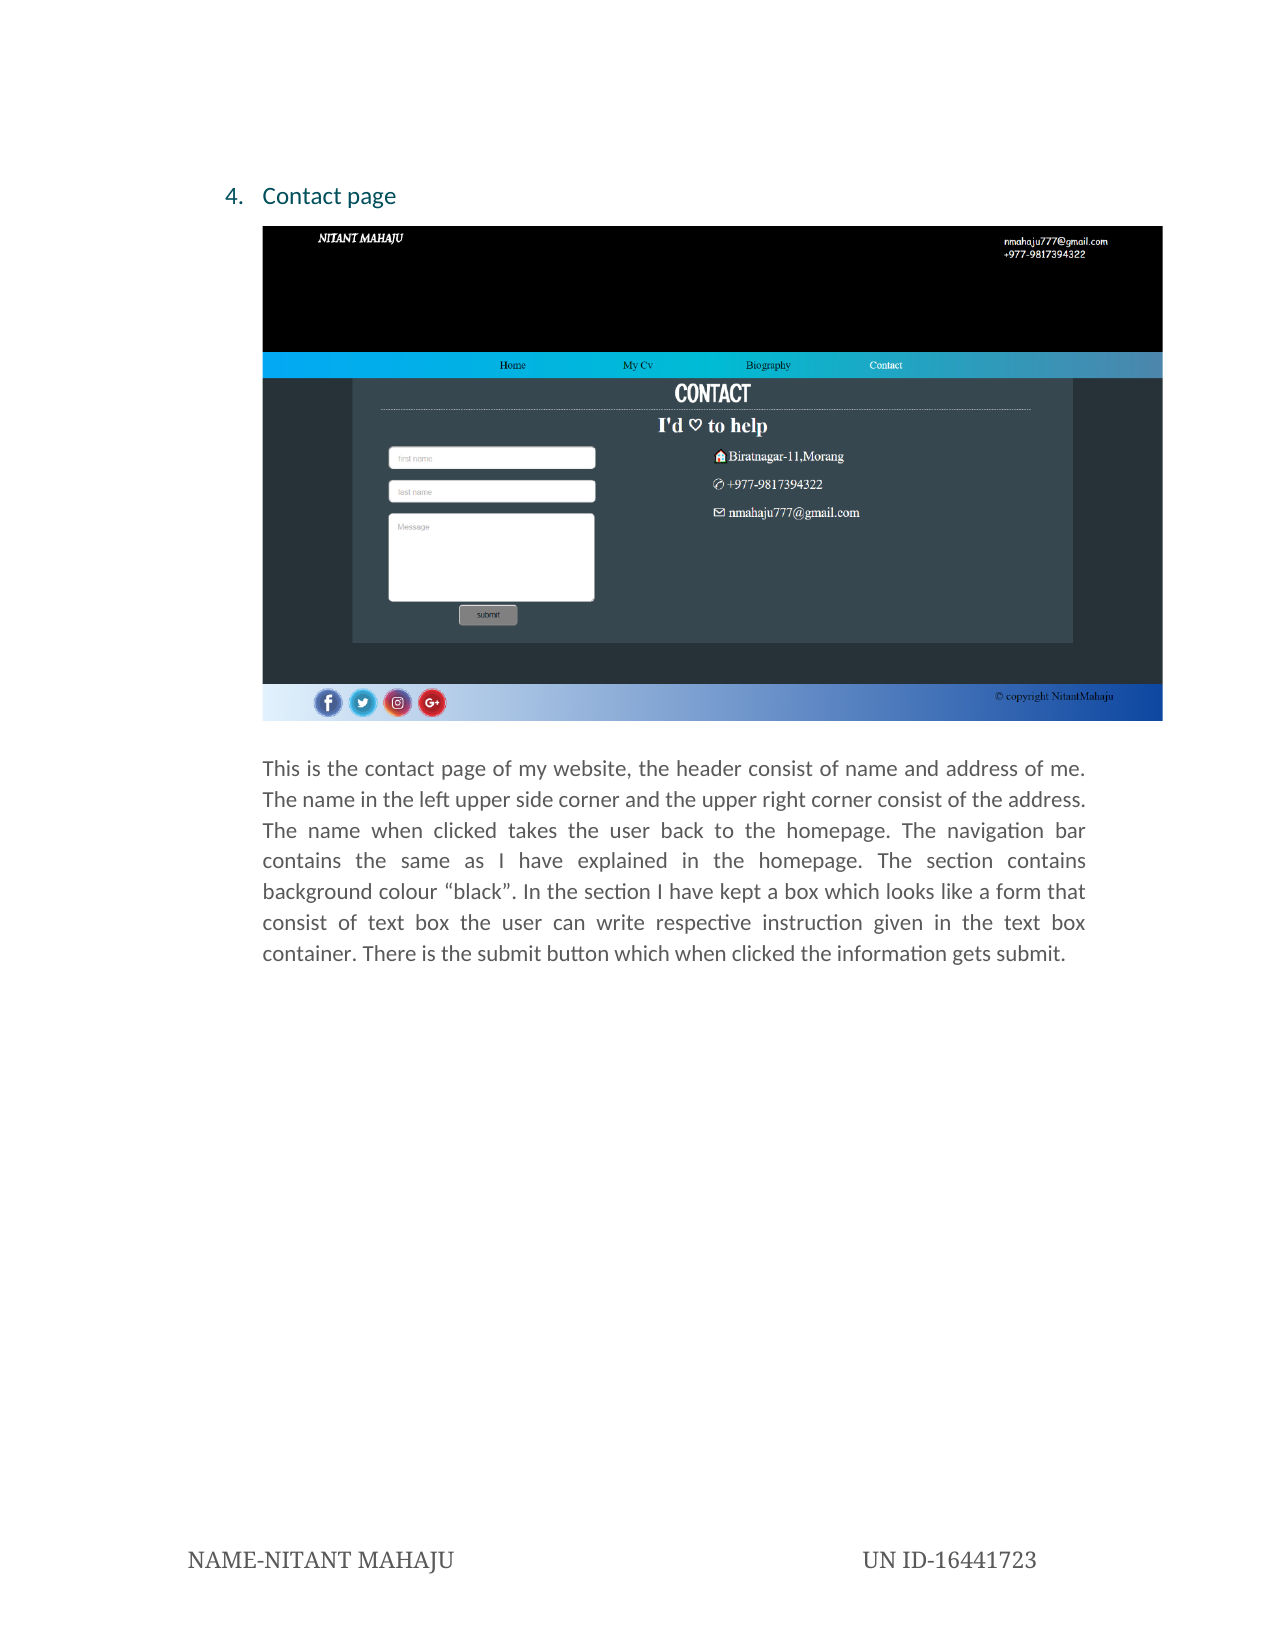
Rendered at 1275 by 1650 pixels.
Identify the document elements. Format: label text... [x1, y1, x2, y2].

list This is the contact page of my website, the header consist of name and address of me. The name in the left upper side corner and the upper right corner consist of the address. The name when clicked takes the user back to the homepage. The navigation bar contains the same as I have explained in the homepage. The section contains background colour “black”. In the section I have kept a box which looks like a form that consist of text box the user can write respective instruction given in the text box container. There is the submit button which when clicked the information gets submit. [262, 754, 1087, 967]
picture [262, 226, 1163, 721]
subtitle Contact page [225, 180, 1087, 211]
